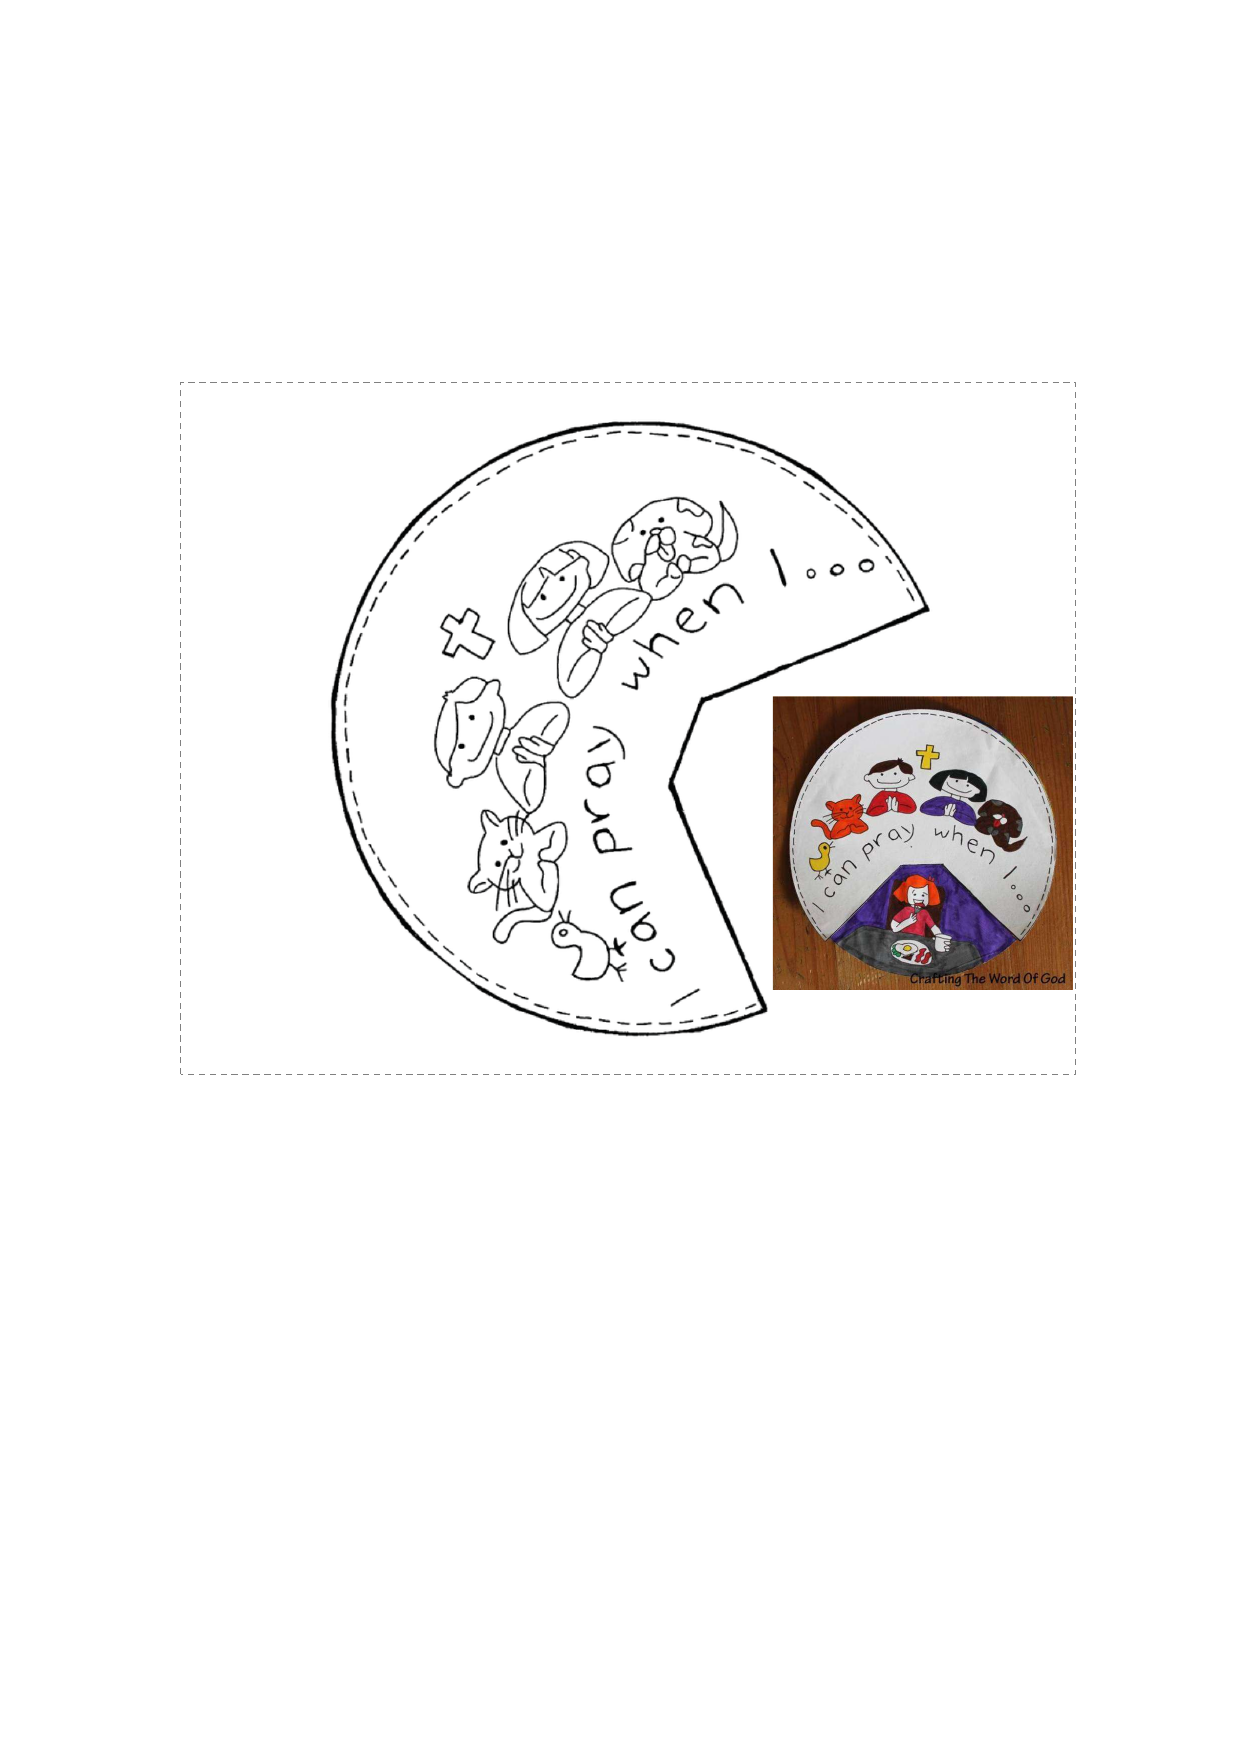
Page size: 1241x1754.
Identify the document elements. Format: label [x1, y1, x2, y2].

picture [183, 383, 1074, 1074]
